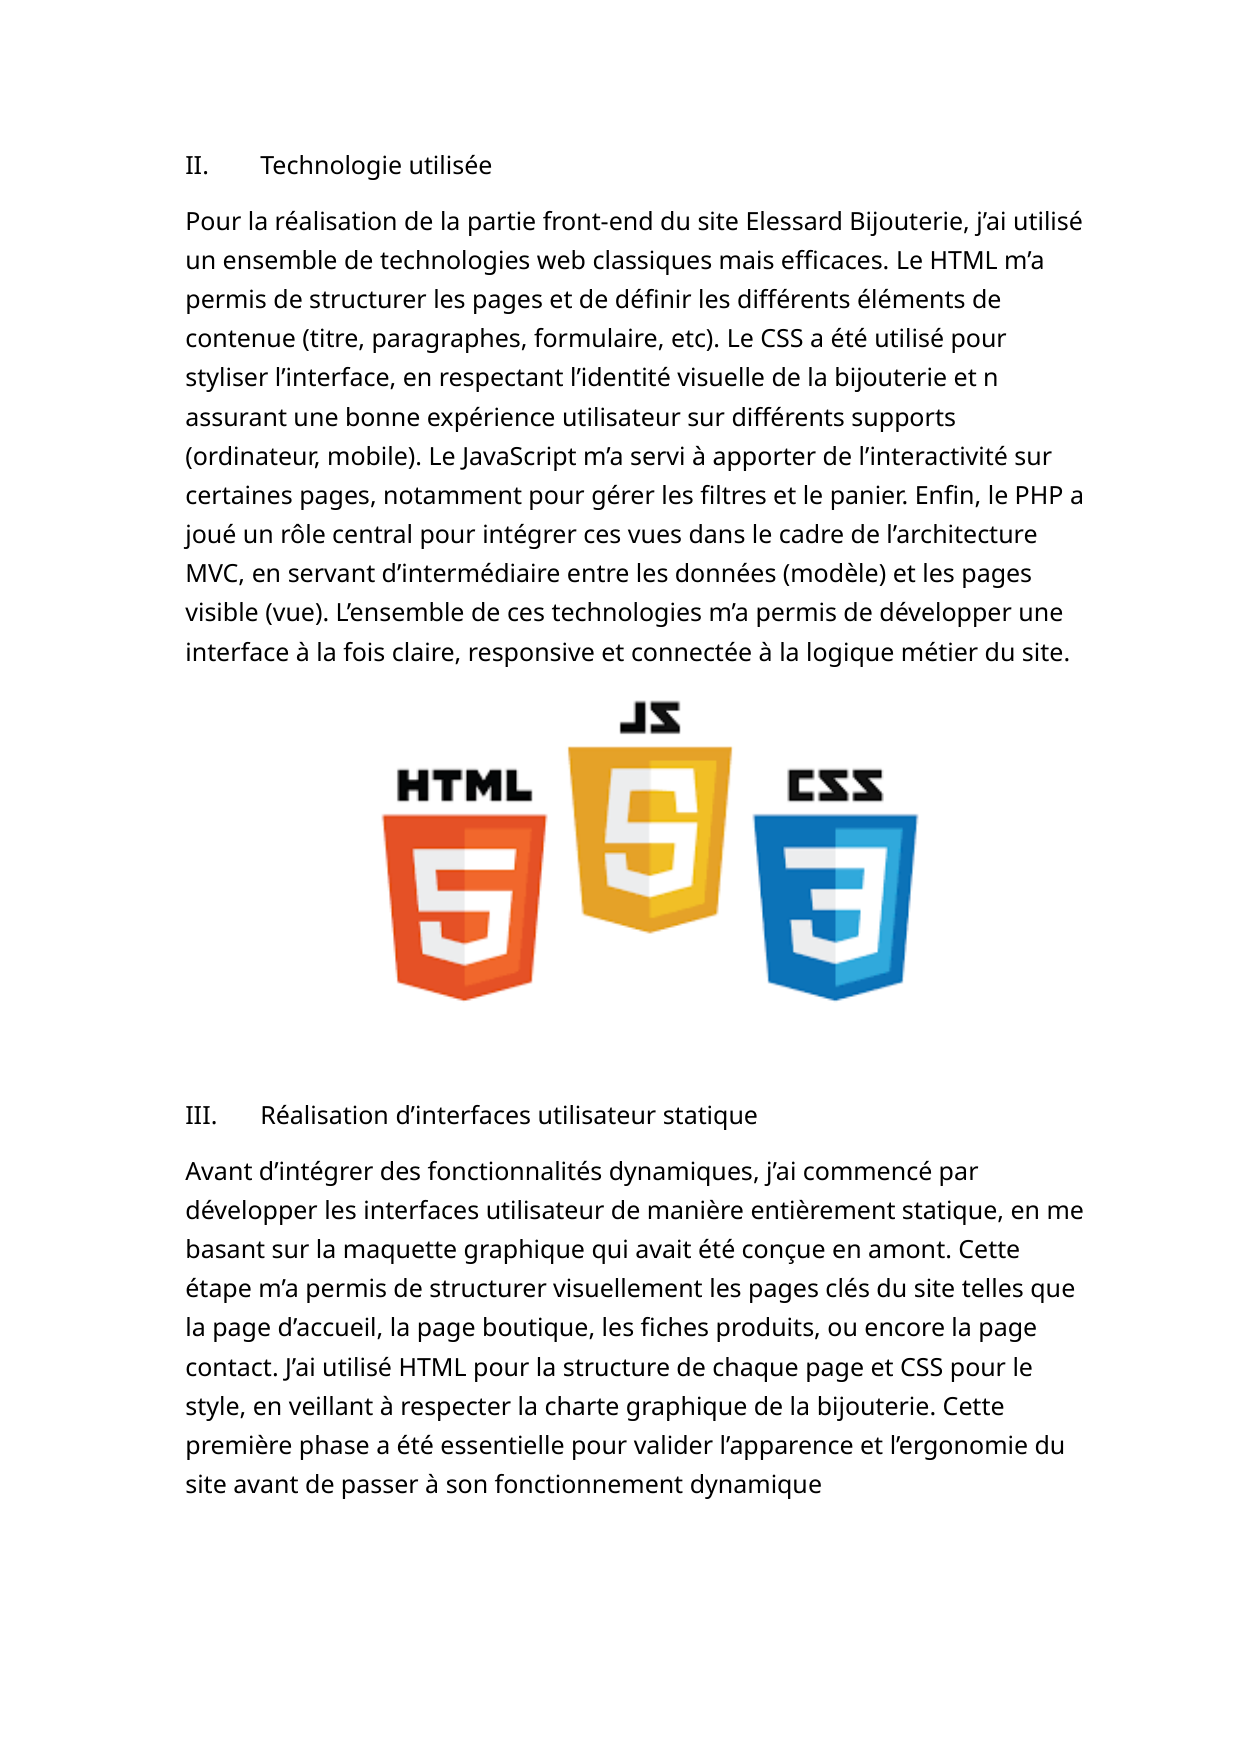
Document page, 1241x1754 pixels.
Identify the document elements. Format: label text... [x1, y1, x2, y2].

picture [369, 690, 932, 1020]
list Réalisation d’interfaces utilisateur statique [185, 1098, 1093, 1132]
text Pour la réalisation de la partie front-end du site Elessard Bijouterie, j’ai utilisé un ensemble de technologies web classiques mais efficaces. Le HTML m’a permis de structurer les pages et de définir les différents éléments de contenue (titre, paragraphes, formulaire, etc). Le CSS a été utilisé pour styliser l’interface, en respectant l’identité visuelle de la bijouterie et n assurant une bonne expérience utilisateur sur différents supports (ordinateur, mobile). Le JavaScript m’a servi à apporter de l’interactivité sur certaines pages, notamment pour gérer les filtres et le panier. Enfin, le PHP a joué un rôle central pour intégrer ces vues dans le cadre de l’architecture MVC, en servant d’intermédiaire entre les données (modèle) et les pages visible (vue). L’ensemble de ces technologies m’a permis de développer une interface à la fois claire, responsive et connectée à la logique métier du site. [185, 203, 1093, 668]
list Technologie utilisée [185, 148, 1093, 182]
text Avant d’intégrer des fonctionnalités dynamiques, j’ai commencé par développer les interfaces utilisateur de manière entièrement statique, en me basant sur la maquette graphique qui avait été conçue en amont. Cette étape m’a permis de structurer visuellement les pages clés du site telles que la page d’accueil, la page boutique, les fiches produits, ou encore la page contact. J’ai utilisé HTML pour la structure de chaque page et CSS pour le style, en veillant à respecter la charte graphique de la bijouterie. Cette première phase a été essentielle pour valider l’apparence et l’ergonomie du site avant de passer à son fonctionnement dynamique [185, 1153, 1093, 1501]
